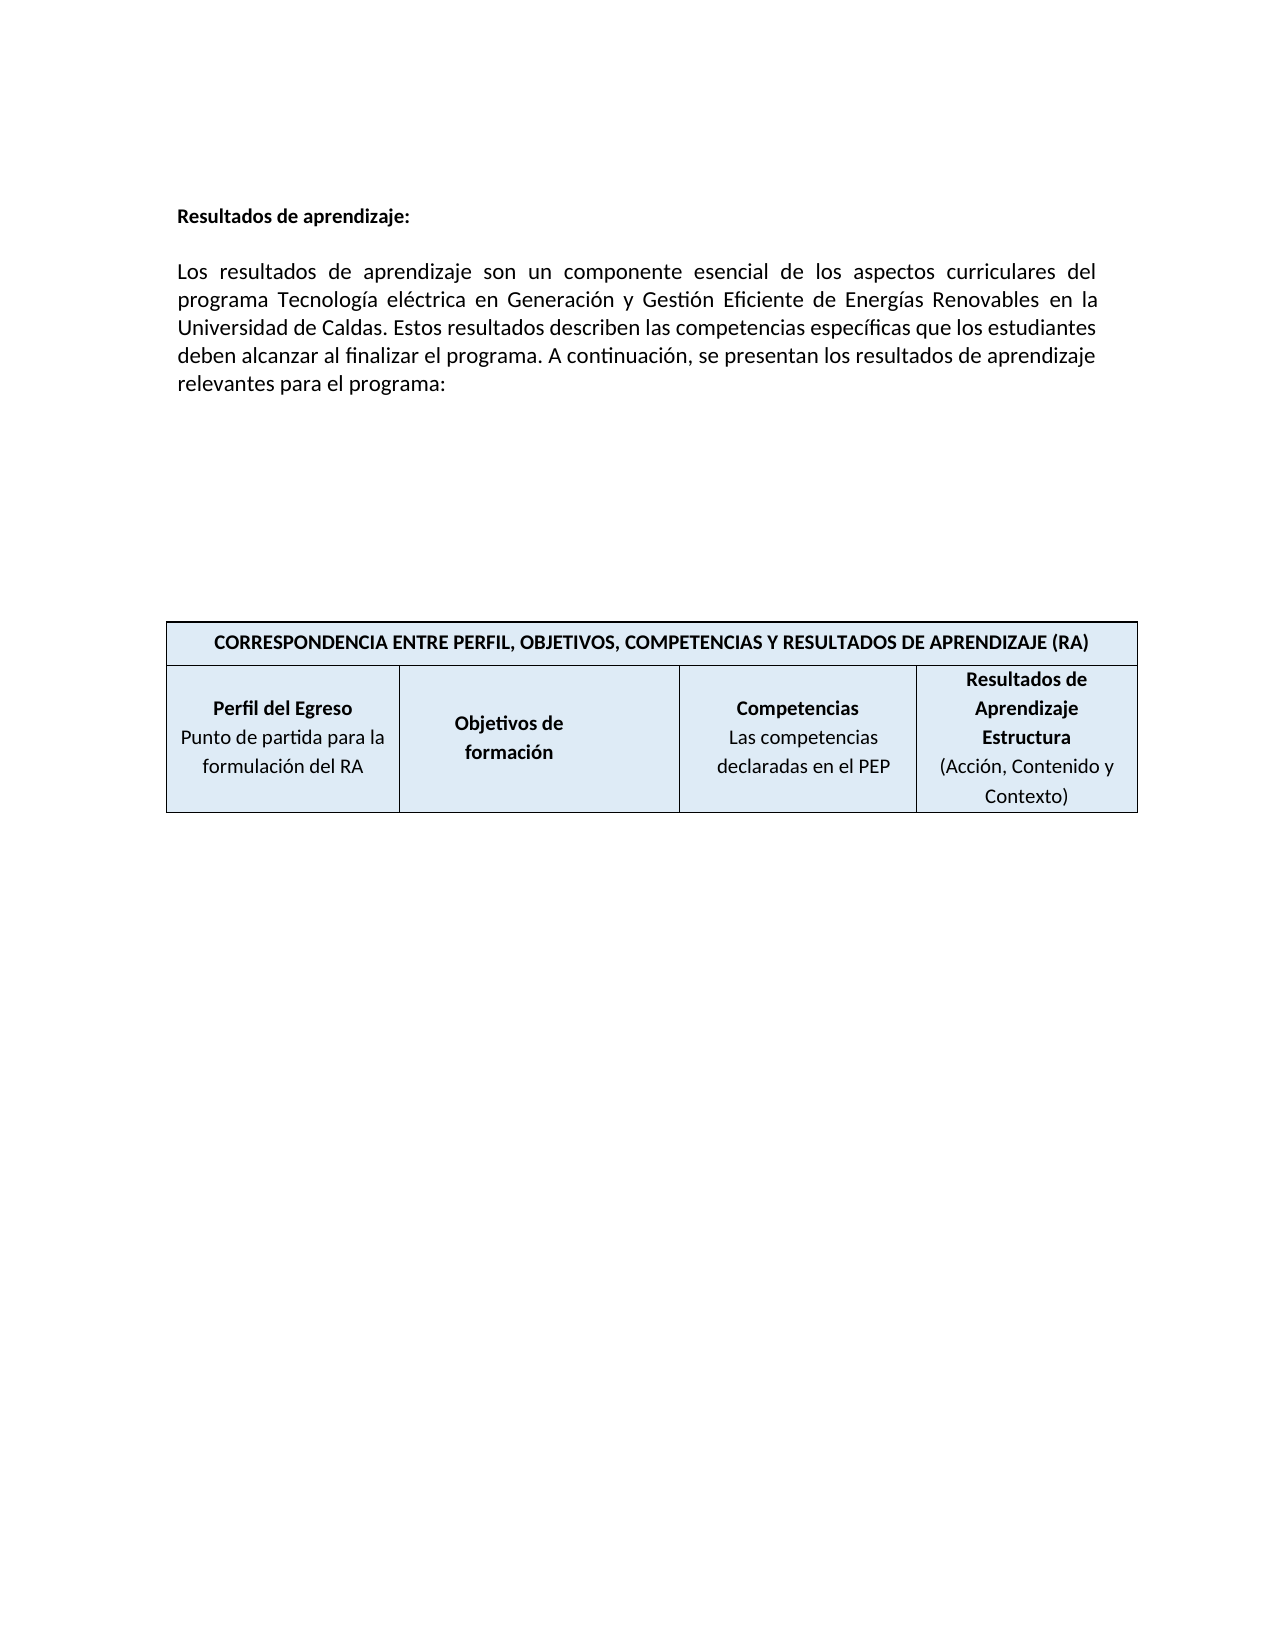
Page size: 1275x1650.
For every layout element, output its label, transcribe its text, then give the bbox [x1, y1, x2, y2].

text Los resultados de aprendizaje son un componente esencial de los aspectos curriculares del programa Tecnología eléctrica en Generación y Gestión Eficiente de Energías Renovables en la Universidad de Caldas. Estos resultados describen las competencias específicas que los estudiantes deben alcanzar al finalizar el programa. A continuación, se presentan los resultados de aprendizaje relevantes para el programa: [177, 257, 1098, 397]
text Resultados de aprendizaje: [177, 204, 1098, 229]
table_cell Resultados de Aprendizaje Estructura (Acción, Contenido y Contexto) [917, 666, 1137, 812]
table_header CORRESPONDENCIA ENTRE PERFIL, OBJETIVOS, COMPETENCIAS Y RESULTADOS DE APRENDIZAJE (RA) [167, 623, 1137, 665]
table_cell Objetivos de formación [400, 666, 679, 812]
table_cell Competencias Las competencias declaradas en el PEP [680, 666, 916, 812]
table_cell Perfil del Egreso Punto de partida para la formulación del RA [167, 666, 399, 812]
